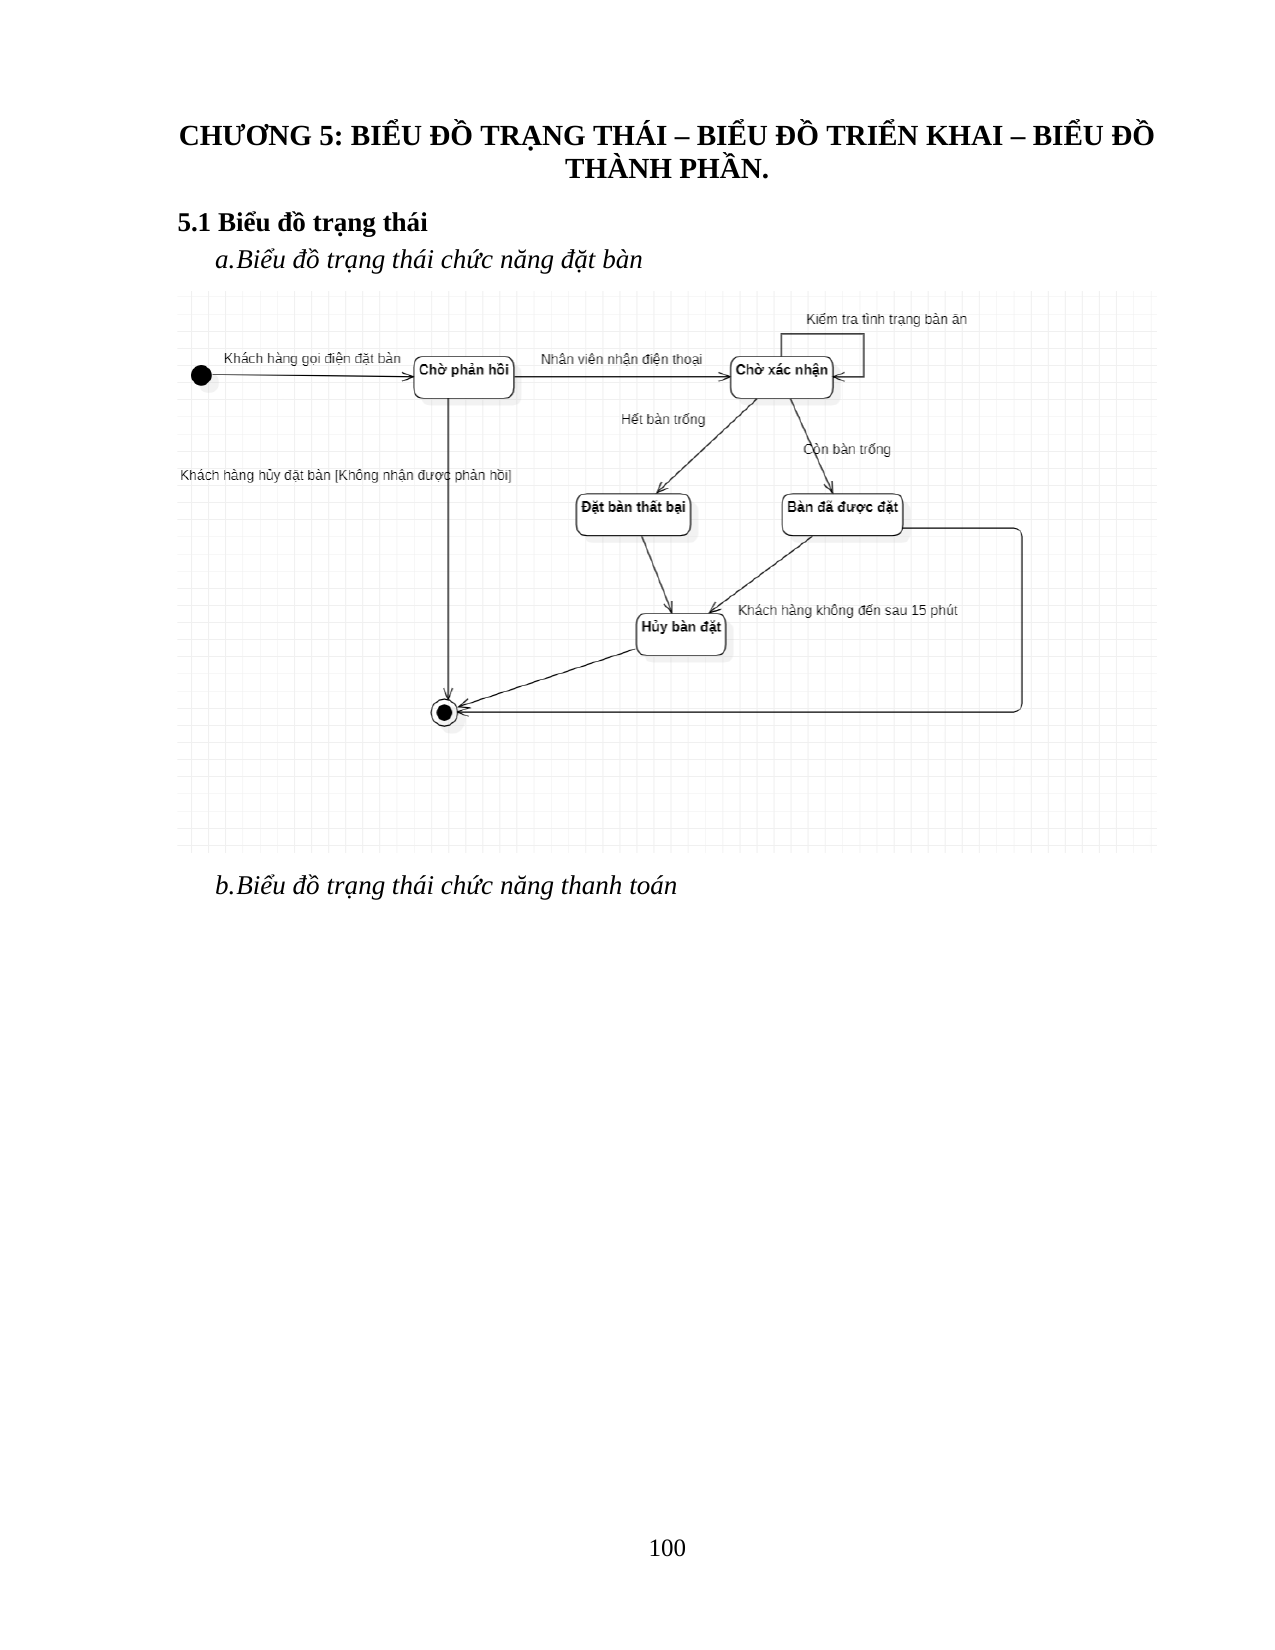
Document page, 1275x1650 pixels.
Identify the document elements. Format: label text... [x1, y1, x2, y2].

picture [177, 291, 1157, 853]
subtitle 5.1 Biểu đồ trạng thái [177, 206, 1157, 237]
list Biểu đồ trạng thái chức năng đặt bàn [215, 243, 1157, 274]
subtitle CHƯƠNG 5: BIỂU ĐỒ TRẠNG THÁI – BIỂU ĐỒ TRIỂN KHAI – BIỂU ĐỒ THÀNH PHẦN. [177, 118, 1157, 185]
list Biểu đồ trạng thái chức năng thanh toán [215, 869, 1157, 900]
